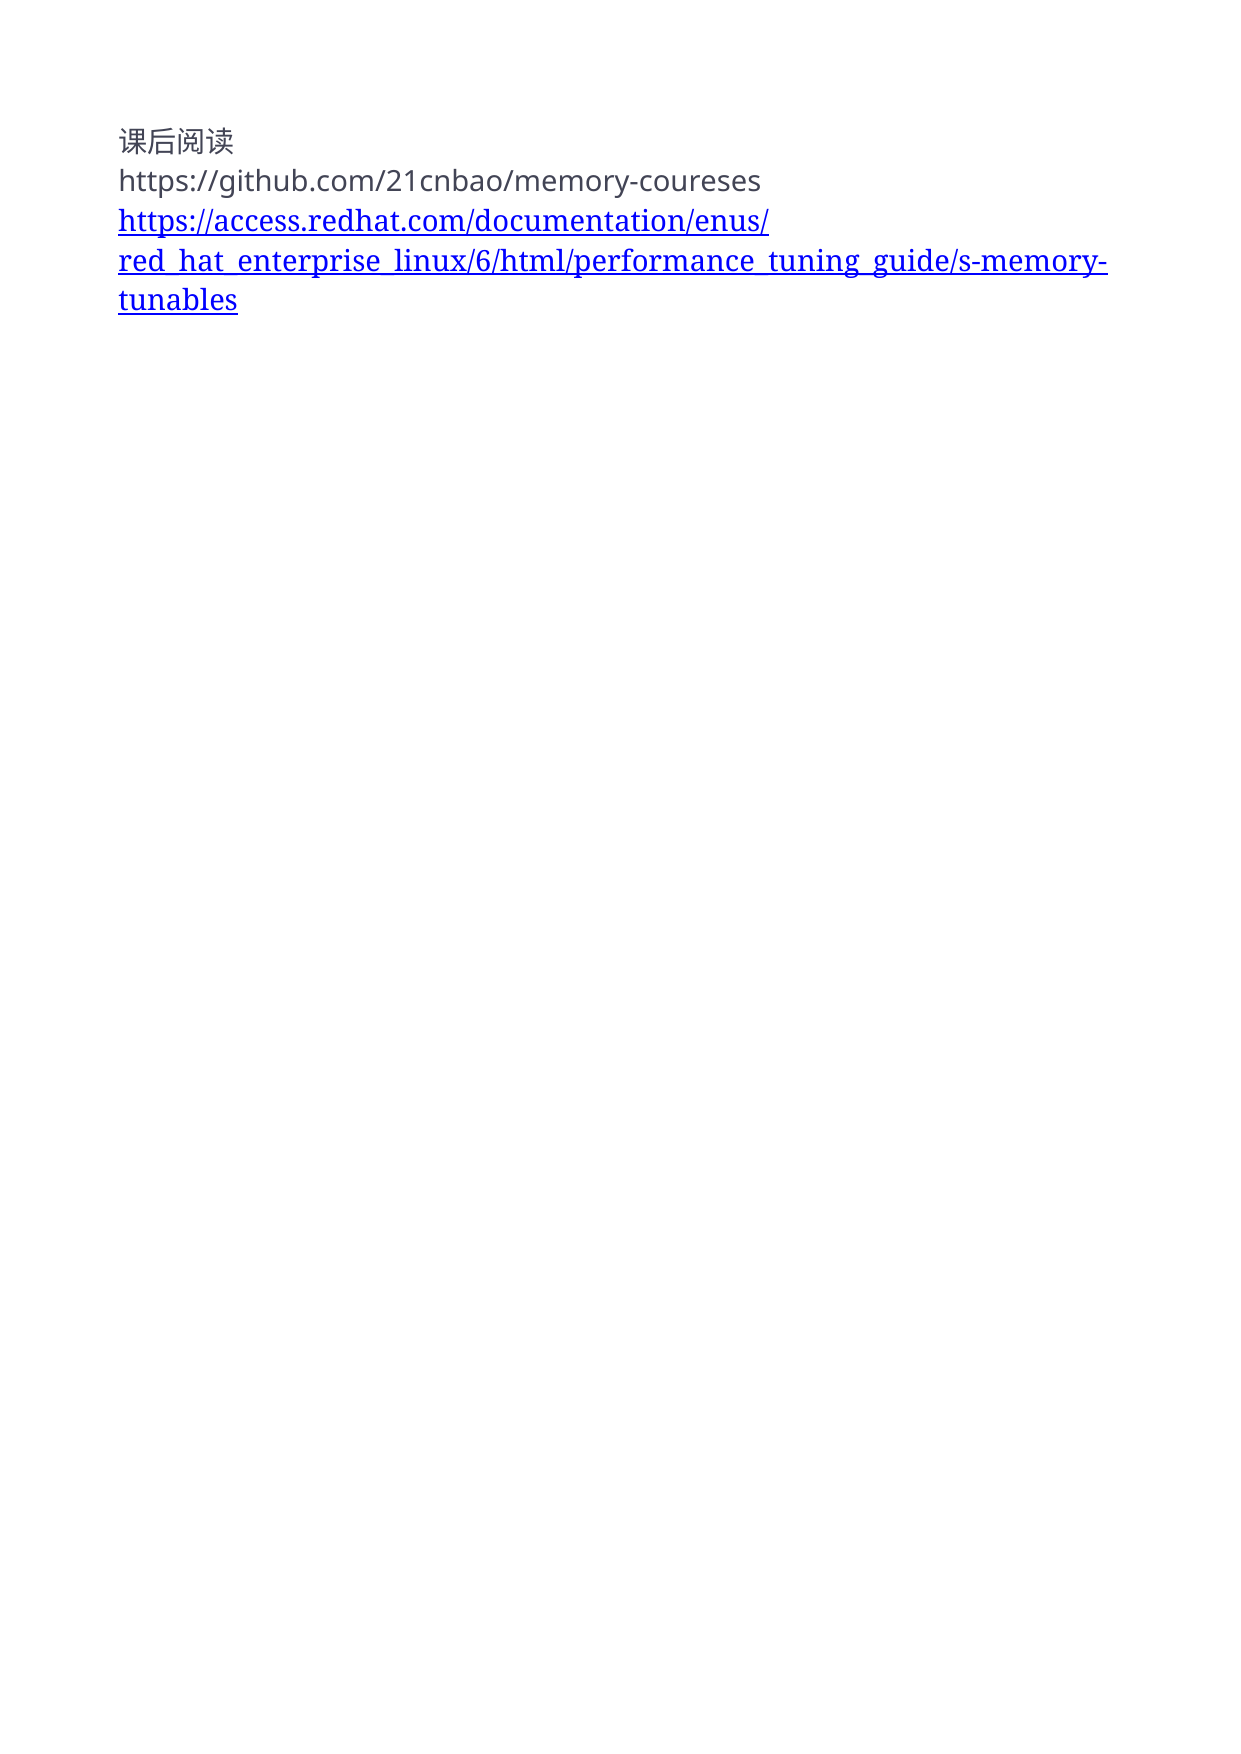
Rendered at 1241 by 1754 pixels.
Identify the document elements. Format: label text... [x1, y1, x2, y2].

text https://github.com/21cnbao/memory-coureses [118, 160, 1122, 200]
text 课后阅读 [118, 118, 1122, 160]
text https://access.redhat.com/documentation/enus/red_hat_enterprise_linux/6/html/performance_tuning_guide/s-memory-tunables [118, 200, 1122, 319]
